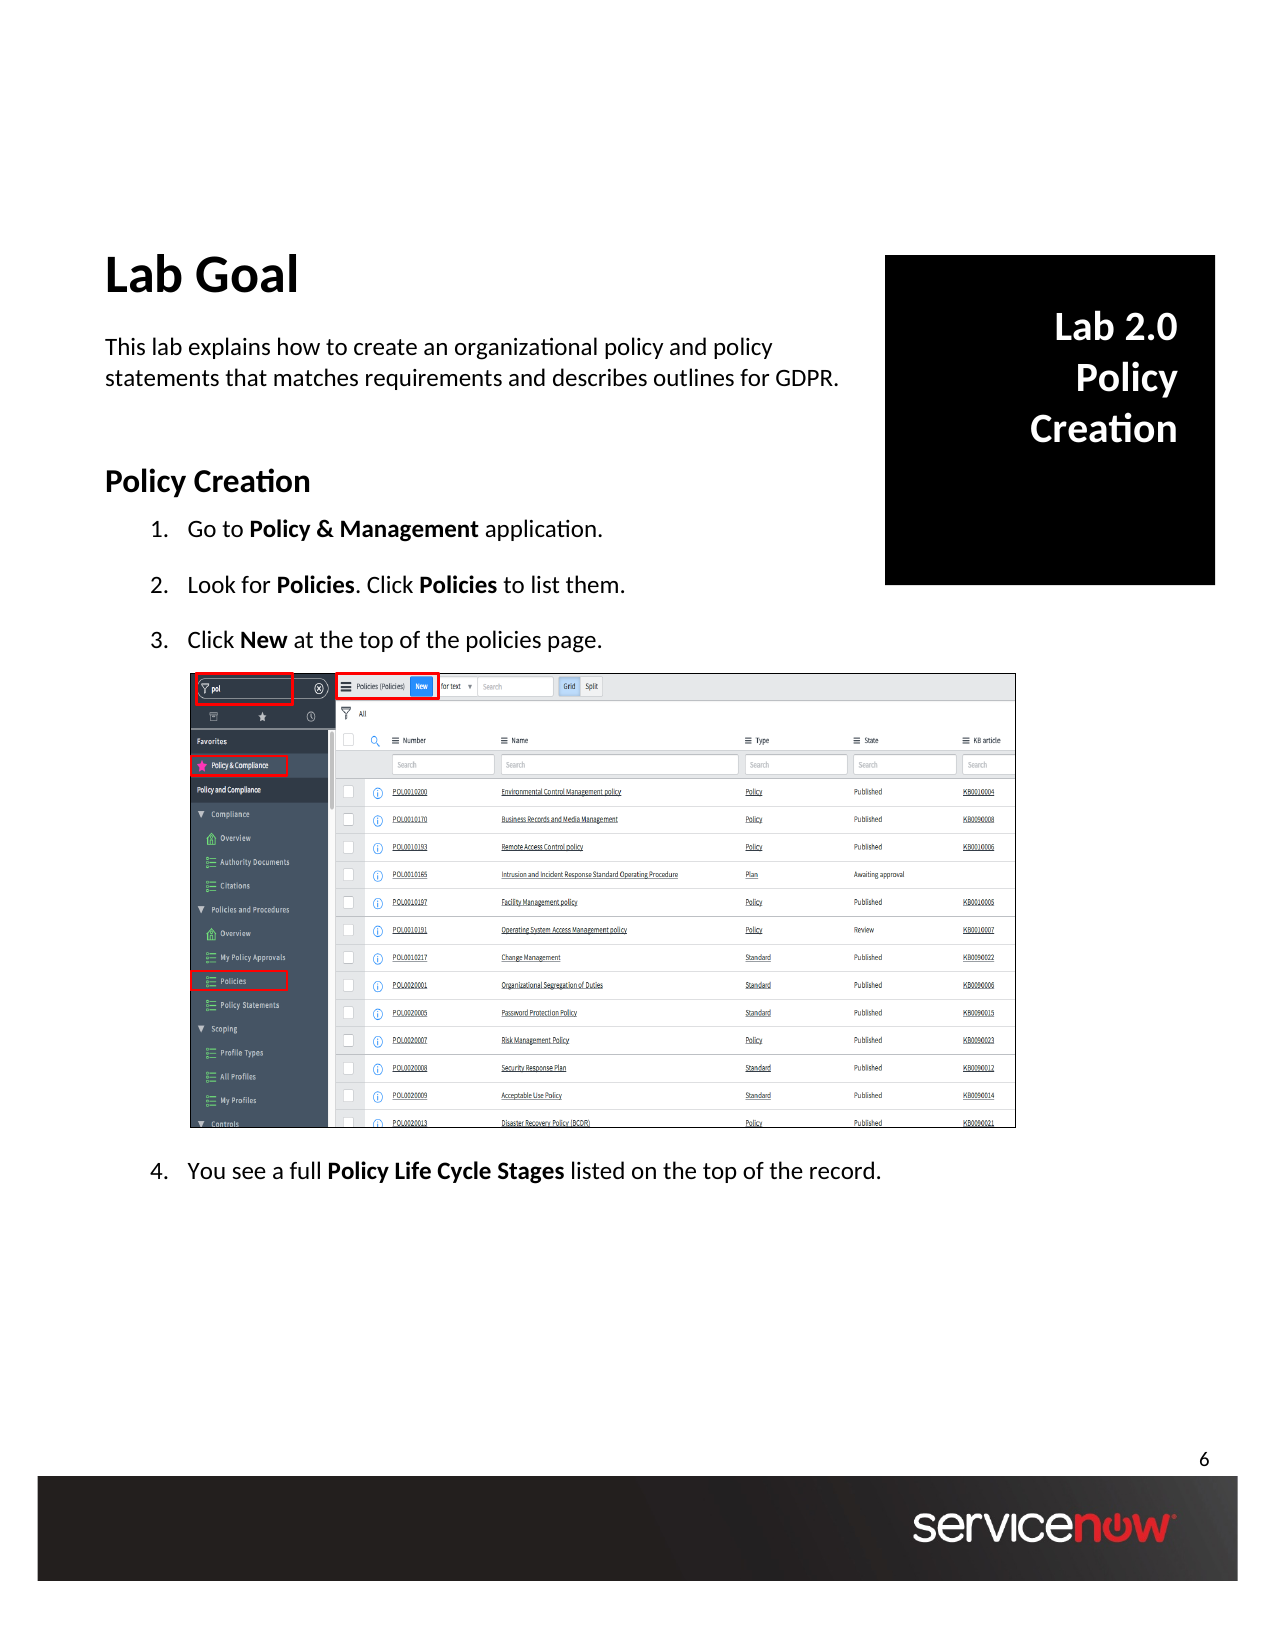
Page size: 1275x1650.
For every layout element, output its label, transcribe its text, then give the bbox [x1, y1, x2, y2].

picture [191, 674, 1015, 1127]
text Lab Goal [105, 240, 1155, 306]
list Go to Policy & Management application. [150, 513, 885, 544]
list Look for Policies. Click Policies to list them. [150, 569, 1155, 599]
text This lab explains how to create an organizational policy and policy statements that matches requirements and describes outlines for GDPR. [105, 331, 885, 392]
subtitle Policy Creation [105, 460, 885, 501]
picture [198, 675, 291, 703]
picture [192, 757, 286, 774]
picture [338, 675, 437, 697]
picture [192, 972, 286, 989]
picture [37, 1476, 1238, 1581]
list You see a full Policy Life Cycle Stages listed on the top of the record. [150, 1155, 1155, 1185]
